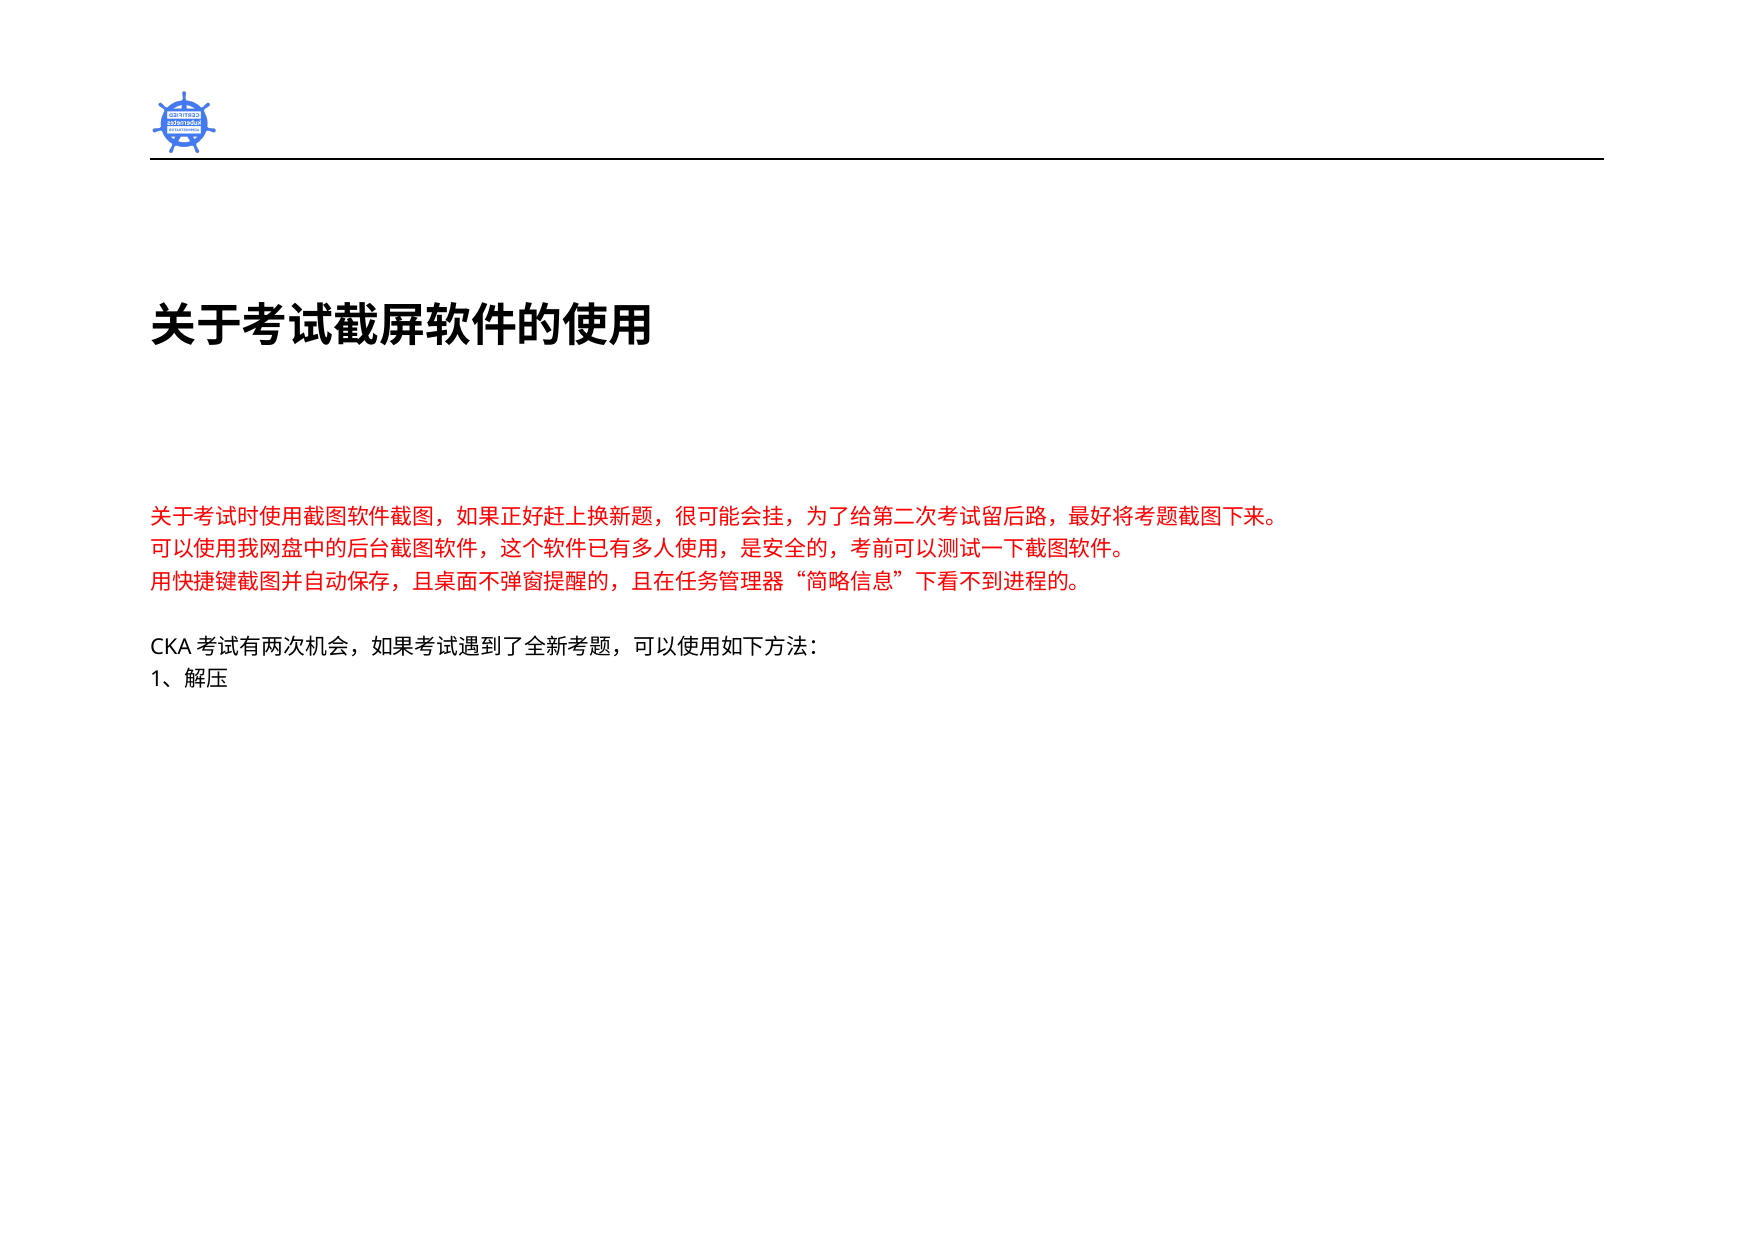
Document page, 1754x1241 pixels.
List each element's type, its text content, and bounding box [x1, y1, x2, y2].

picture [150, 88, 218, 156]
subtitle 关于考试截屏软件的使用 [150, 273, 1604, 370]
text CKA考试有两次机会，如果考试遇到了全新考题，可以使用如下方法： [150, 628, 1604, 661]
text 关于考试时使用截图软件截图，如果正好赶上换新题，很可能会挂，为了给第二次考试留后路，最好将考题截图下来。 [150, 498, 1604, 531]
text 用快捷键截图并自动保存，且桌面不弹窗提醒的，且在任务管理器“简略信息”下看不到进程的。 [150, 563, 1604, 596]
text 可以使用我网盘中的后台截图软件，这个软件已有多人使用，是安全的，考前可以测试一下截图软件。 [150, 531, 1604, 563]
text 1、解压 [150, 661, 1604, 693]
